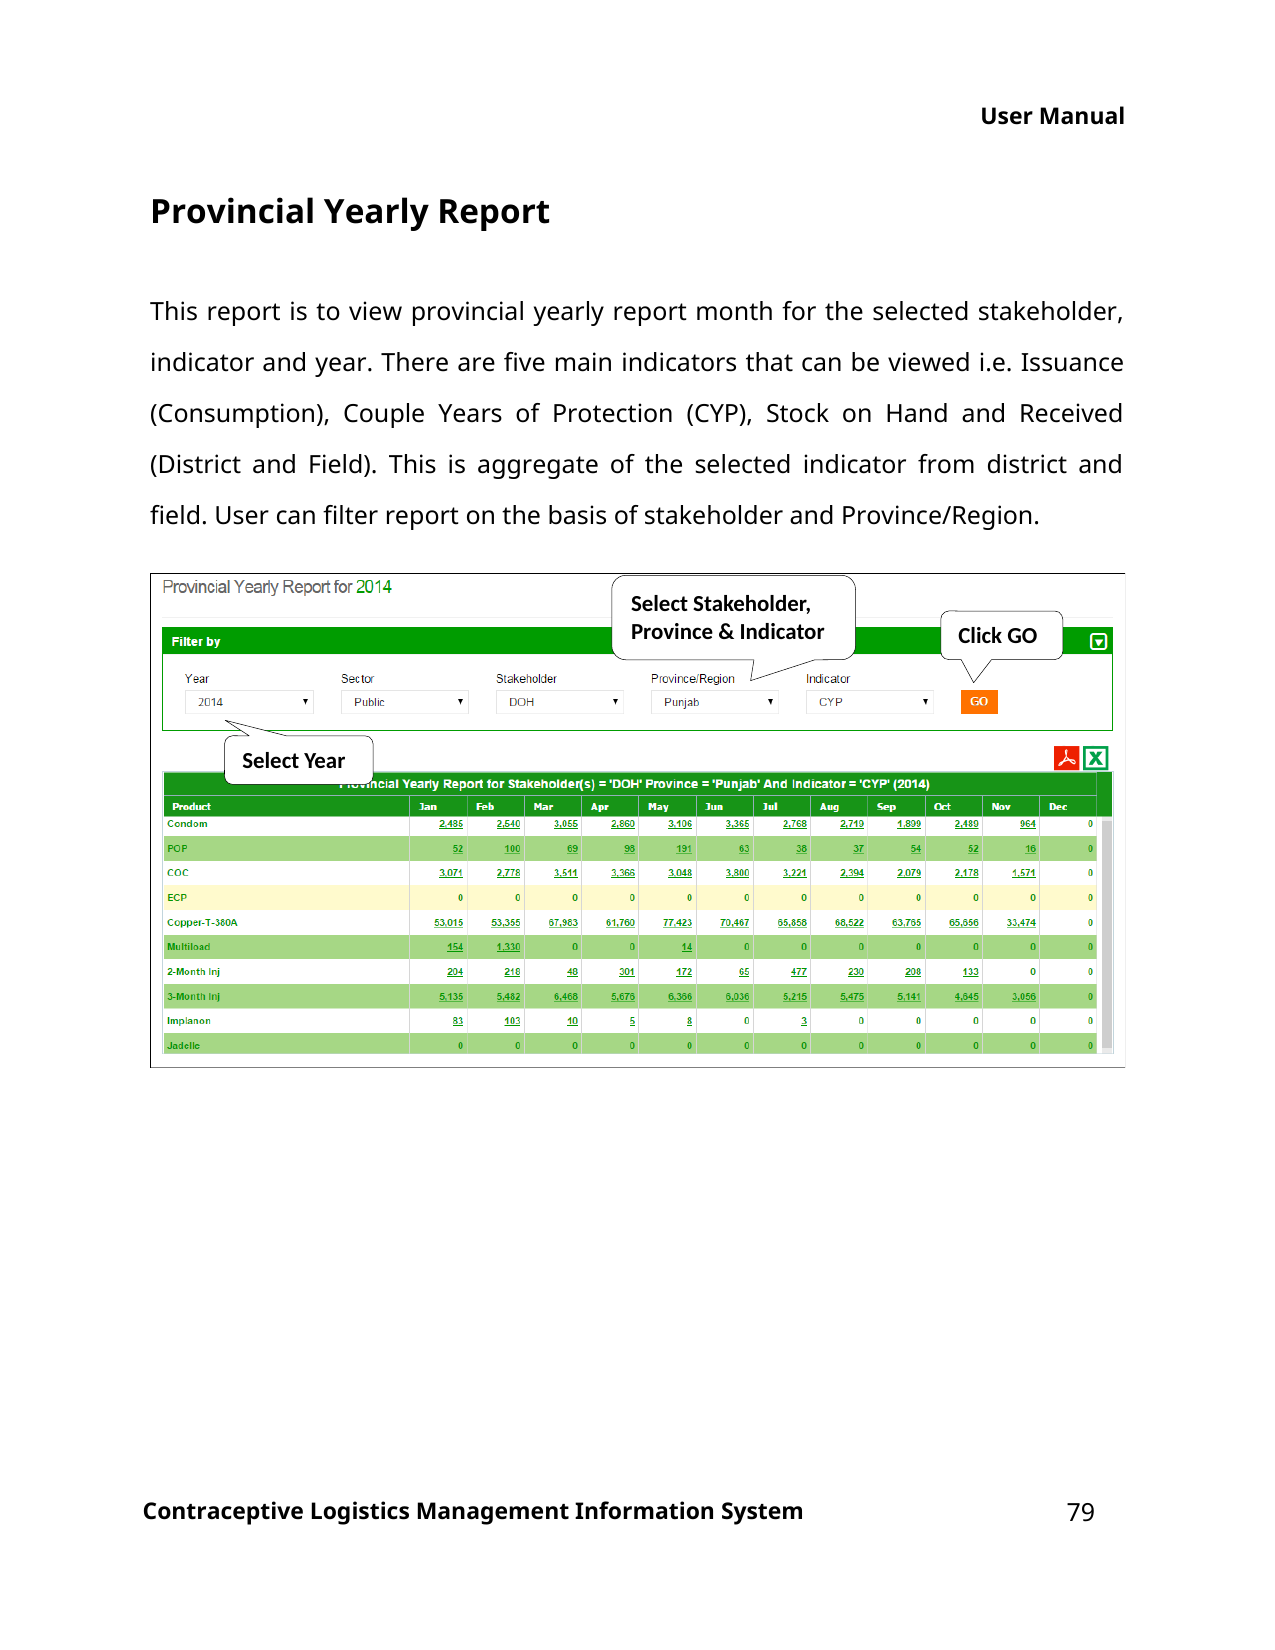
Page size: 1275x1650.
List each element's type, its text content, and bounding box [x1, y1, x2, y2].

picture [150, 573, 1125, 1068]
text This report is to view provincial yearly report month for the selected stakeholder, indicator and year. There are five main indicators that can be viewed i.e. Issuance (Consumption), Couple Years of Protection (CYP), Stock on Hand and Received (District and Field). This is aggregate of the selected indicator from district and field. User can filter report on the basis of stakeholder and Province/Region. [150, 293, 1125, 531]
subtitle Provincial Yearly Report [150, 187, 1125, 233]
